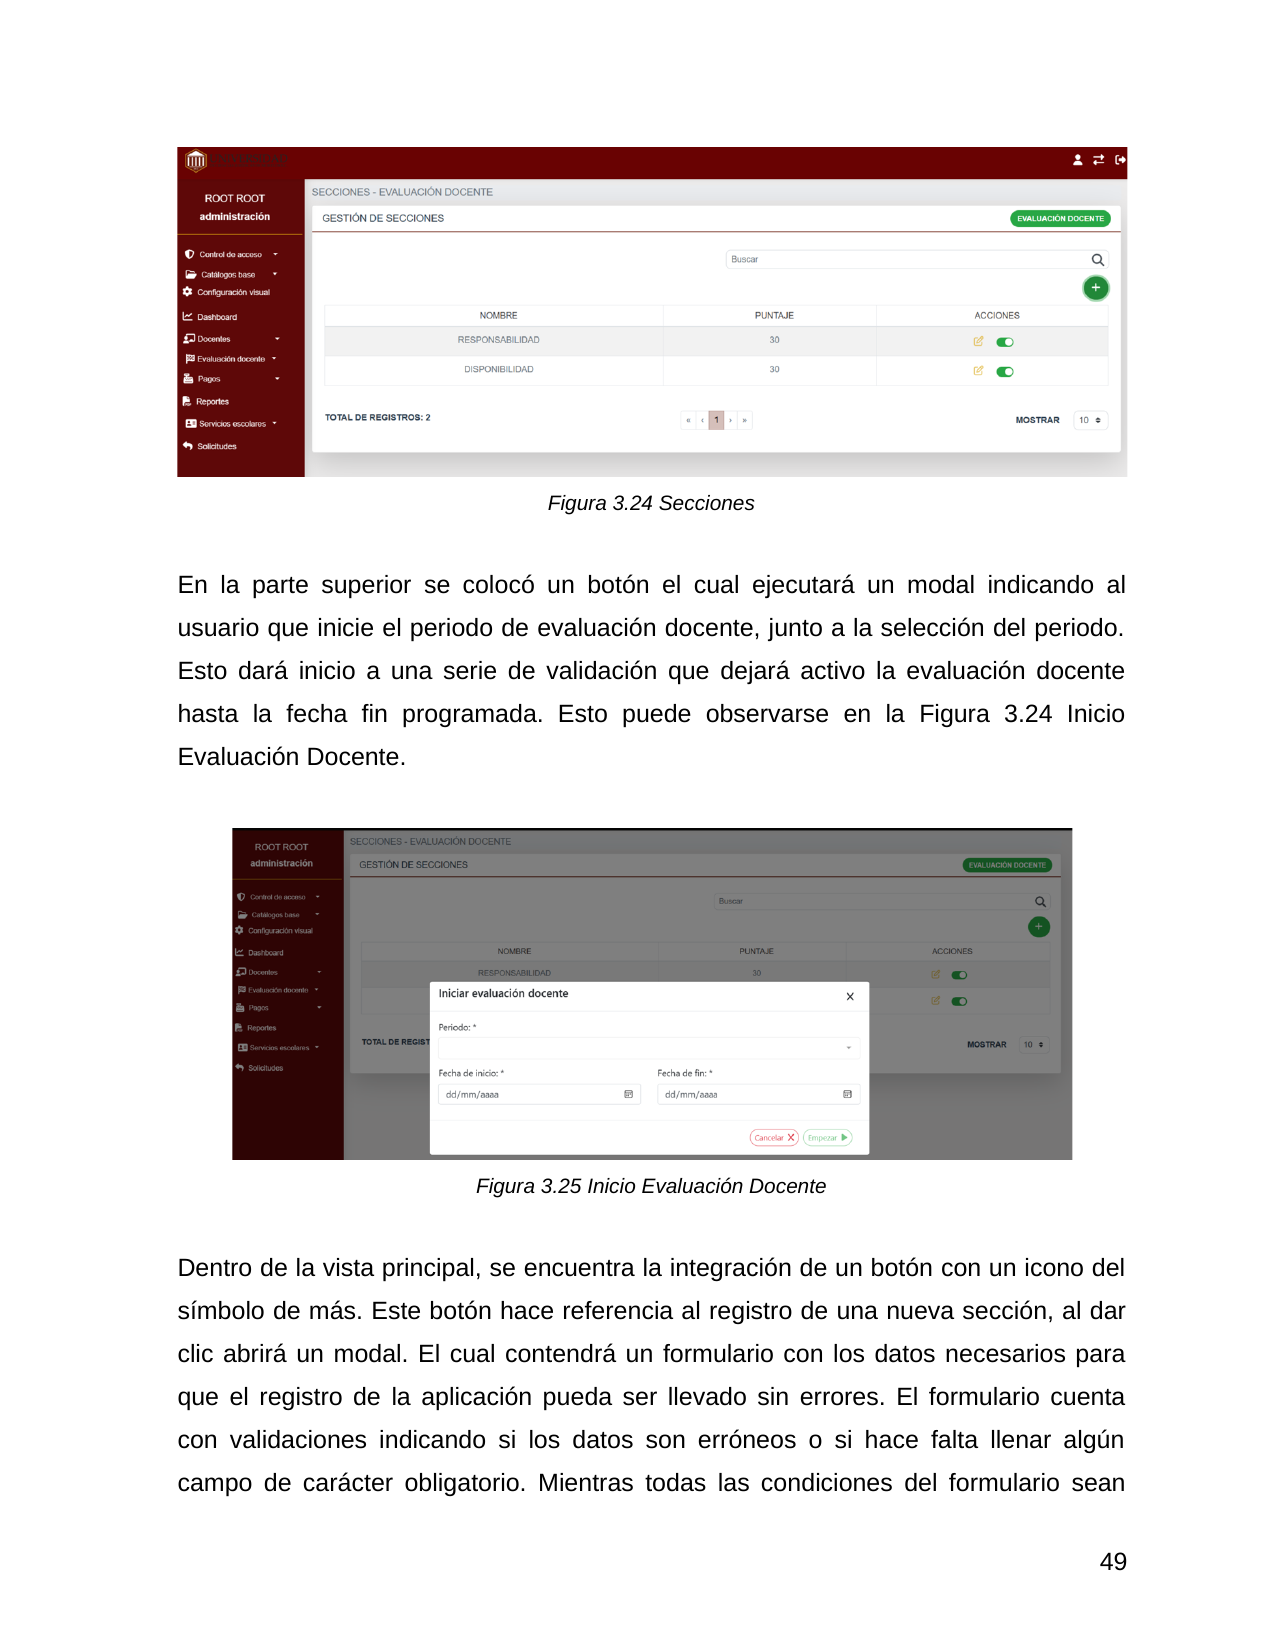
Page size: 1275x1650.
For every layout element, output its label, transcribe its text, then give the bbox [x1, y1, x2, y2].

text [177, 1253, 1127, 1497]
picture [177, 147, 1128, 477]
text En la parte superior se colocó un botón el cual ejecutará un modal indicando al usuario que inicie el periodo de evaluación docente, junto a la selección del periodo. Esto dará inicio a una serie de validación que dejará activo la evaluación docente hasta la fecha fin programada. Esto puede observarse en la Figura 3.24 Inicio Evaluación Docente. [177, 570, 1127, 771]
picture [232, 828, 1073, 1160]
